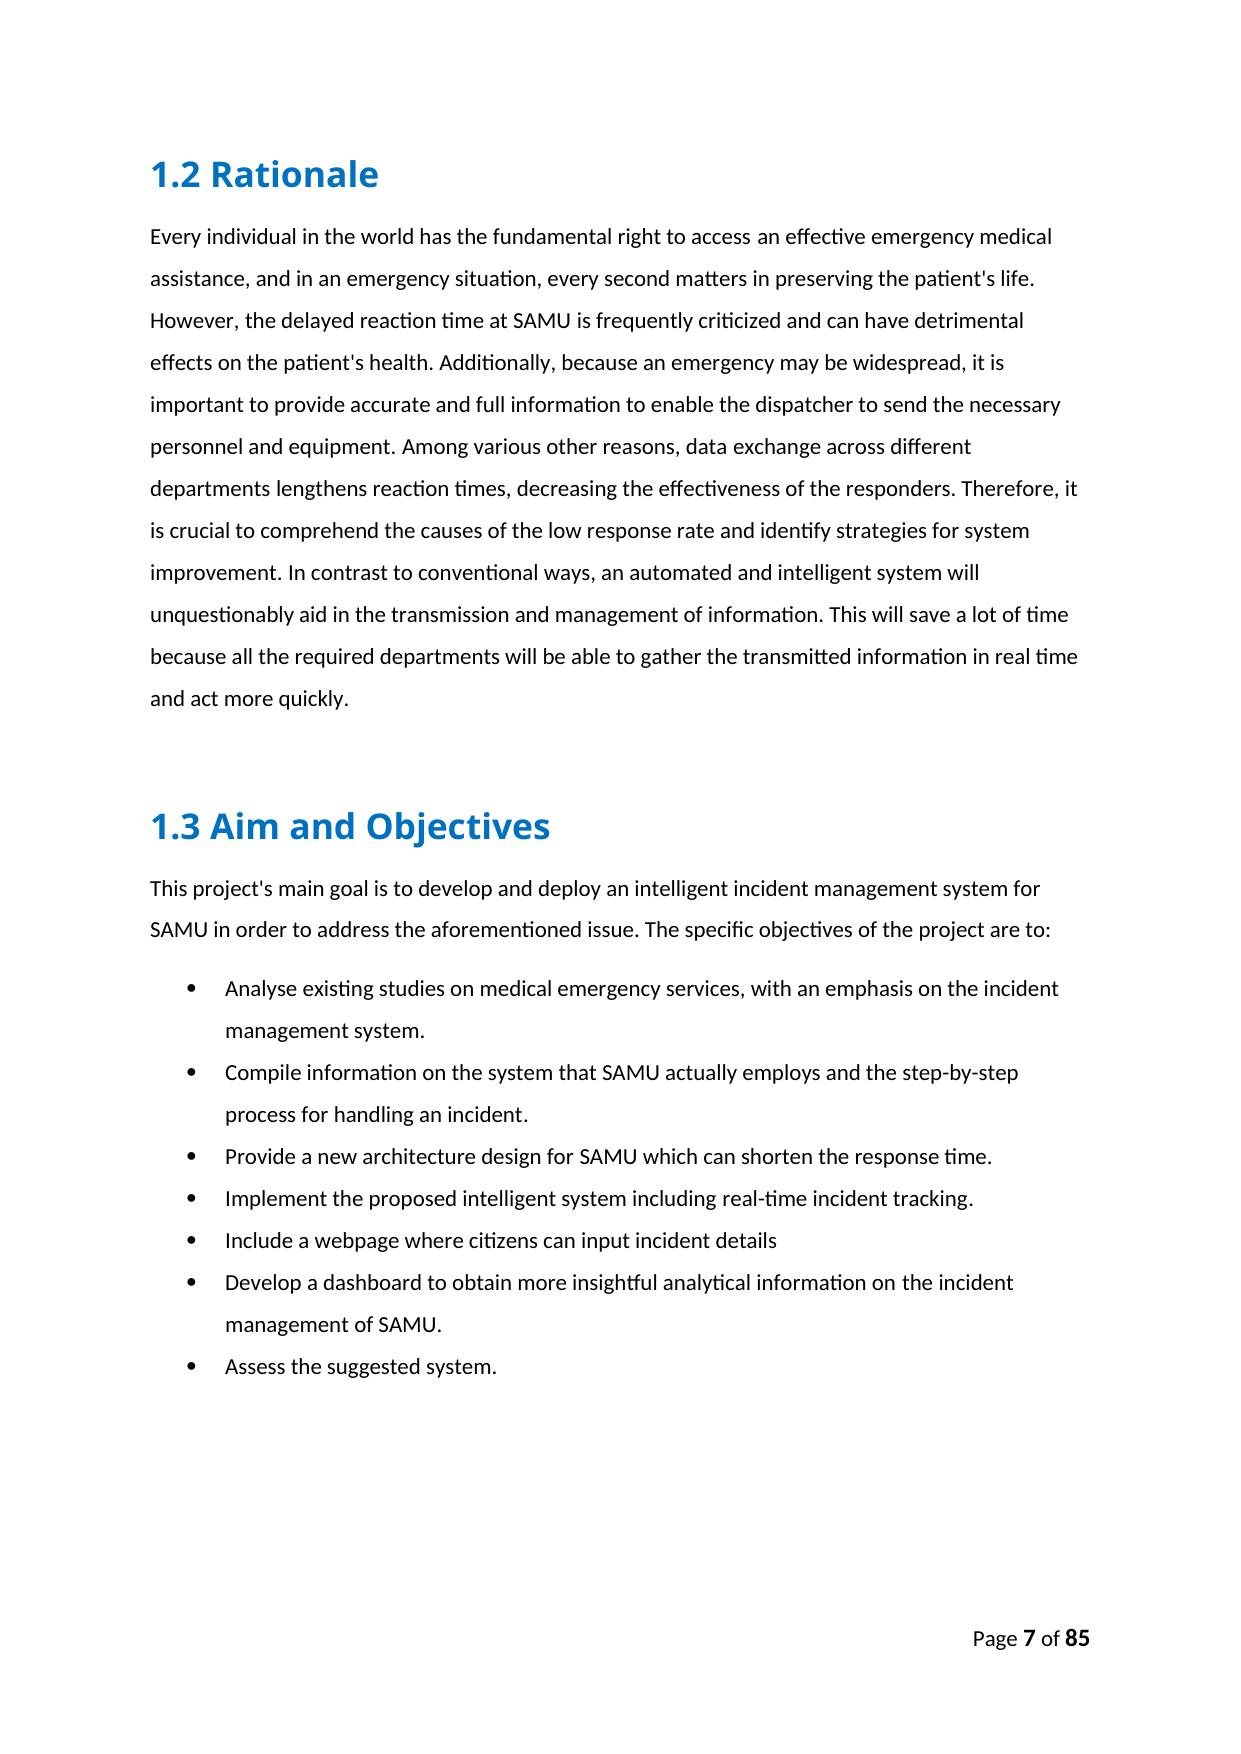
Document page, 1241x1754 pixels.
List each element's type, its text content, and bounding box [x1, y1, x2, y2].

list Analyse existing studies on medical emergency services, with an emphasis on the incident management system. [187, 974, 1090, 1044]
subtitle Aim and Objectives [150, 801, 1090, 849]
list Assess the suggested system. [187, 1352, 1090, 1380]
subtitle Rationale [150, 150, 1090, 198]
list Include a webpage where citizens can input incident details [187, 1226, 1090, 1254]
text Every individual in the world has the fundamental right to access an effective emergency medical assistance, and in an emergency situation, every second matters in preserving the patient's life. However, the delayed reaction time at SAMU is frequently criticized and can have detrimental effects on the patient's health. Additionally, because an emergency may be widespread, it is important to provide accurate and full information to enable the dispatcher to send the necessary personnel and equipment. Among various other reasons, data exchange across different departments lengthens reaction times, decreasing the effectiveness of the responders. Therefore, it is crucial to comprehend the causes of the low response rate and identify strategies for system improvement. In contrast to conventional ways, an automated and intelligent system will unquestionably aid in the transmission and management of information. This will save a lot of time because all the required departments will be able to gather the transmitted information in real time and act more quickly. [150, 222, 1090, 712]
list Implement the proposed intelligent system including real-time incident tracking. [187, 1184, 1090, 1212]
list Compile information on the system that SAMU actually employs and the step-by-step process for handling an incident. [187, 1058, 1090, 1128]
list Develop a dashboard to obtain more insightful analytical information on the incident management of SAMU. [187, 1268, 1090, 1338]
text This project's main goal is to develop and deploy an intelligent incident management system for SAMU in order to address the aforementioned issue. The specific objectives of the project are to: [150, 874, 1090, 944]
list Provide a new architecture design for SAMU which can shorten the response time. [187, 1142, 1090, 1170]
